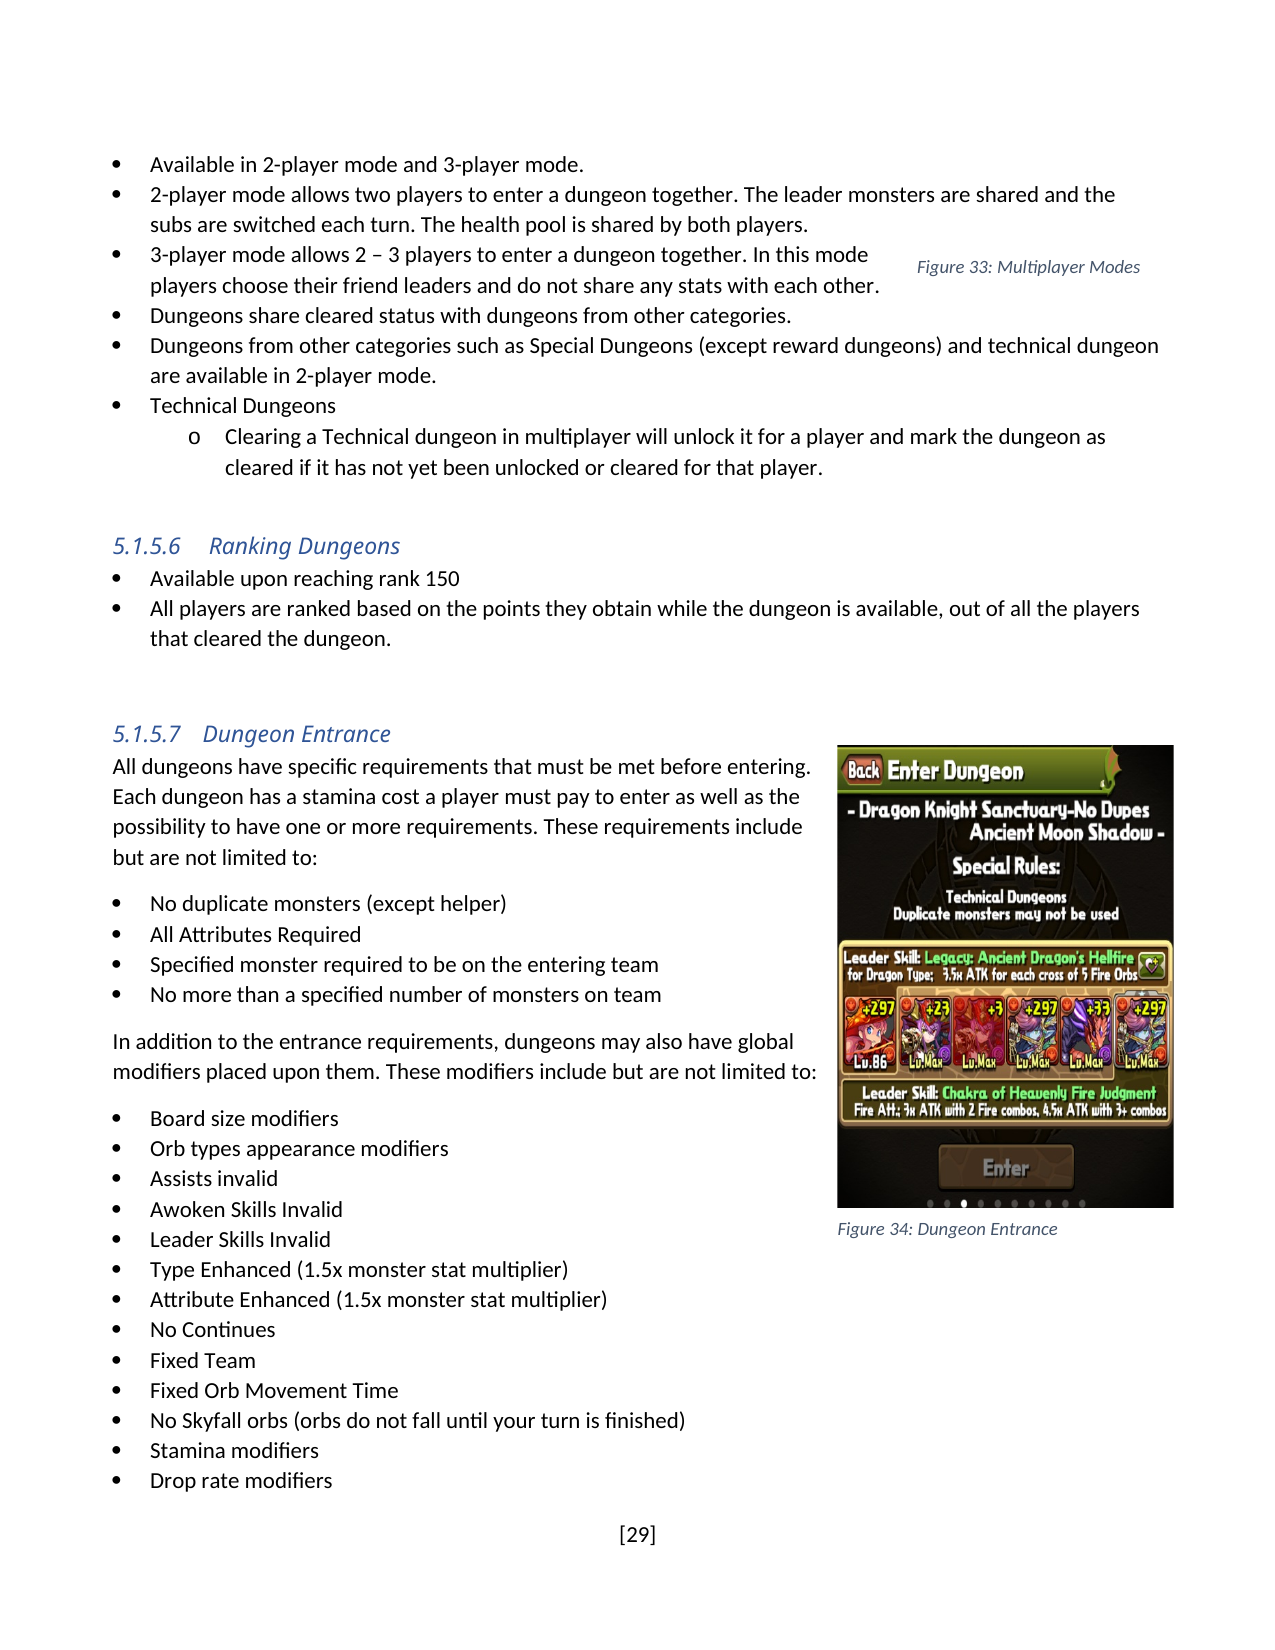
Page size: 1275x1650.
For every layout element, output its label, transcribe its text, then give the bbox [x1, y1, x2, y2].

list Technical Dungeons [112, 392, 1162, 420]
list Fixed Team [112, 1346, 1162, 1374]
list Dungeons share cleared status with dungeons from other categories. [112, 301, 1162, 329]
list Type Enhanced (1.5x monster stat multiplier) [112, 1255, 1162, 1283]
list 2-player mode allows two players to enter a dungeon together. The leader monsters are shared and the subs are switched each turn. The health pool is shared by both players. [112, 180, 1162, 238]
list Assists invalid [112, 1164, 837, 1192]
list Board size modifiers [112, 1104, 837, 1132]
list Leader Skills Invalid [112, 1225, 1162, 1253]
list No more than a specified number of monsters on team [112, 980, 837, 1008]
text All dungeons have specific requirements that must be met before entering. Each dungeon has a stamina cost a player must pay to enter as well as the possibility to have one or more requirements. These requirements include but are not limited to: [112, 752, 837, 871]
list All players are ranked based on the points they obtain while the dungeon is available, out of all the players that cleared the dungeon. [112, 594, 1162, 652]
list No duplicate monsters (except helper) [112, 889, 837, 917]
picture [837, 745, 1174, 1208]
list All Attributes Required [112, 920, 837, 948]
list 3-player mode allows 2 – 3 players to enter a dungeon together. In this mode players choose their friend leaders and do not share any stats with each other. [112, 241, 1162, 299]
list Awoken Skills Invalid [112, 1195, 1162, 1223]
subtitle Ranking Dungeons [112, 530, 1162, 562]
list Drop rate modifiers [112, 1467, 1162, 1494]
list Dungeons from other categories such as Special Dungeons (except reward dungeons) and technical dungeon are available in 2-player mode. [112, 331, 1162, 389]
text In addition to the entrance requirements, dungeons may also have global modifiers placed upon them. These modifiers include but are not limited to: [112, 1027, 837, 1085]
list Available upon reaching rank 150 [112, 564, 1162, 592]
subtitle Dungeon Entrance [112, 718, 1162, 749]
list Fixed Orb Movement Time [112, 1376, 1162, 1404]
list No Skyfall orbs (orbs do not fall until your turn is finished) [112, 1406, 1162, 1434]
list Attribute Enhanced (1.5x monster stat multiplier) [112, 1285, 1162, 1313]
list Clearing a Technical dungeon in multiplayer will unlock it for a player and mark the dungeon as cleared if it has not yet been unlocked or cleared for that player. [187, 422, 1162, 481]
list Stamina modifiers [112, 1436, 1162, 1464]
list Available in 2-player mode and 3-player mode. [112, 150, 1162, 178]
list Specified monster required to be on the entering team [112, 950, 837, 978]
list No Continues [112, 1316, 1162, 1343]
list Orb types appearance modifiers [112, 1134, 837, 1162]
